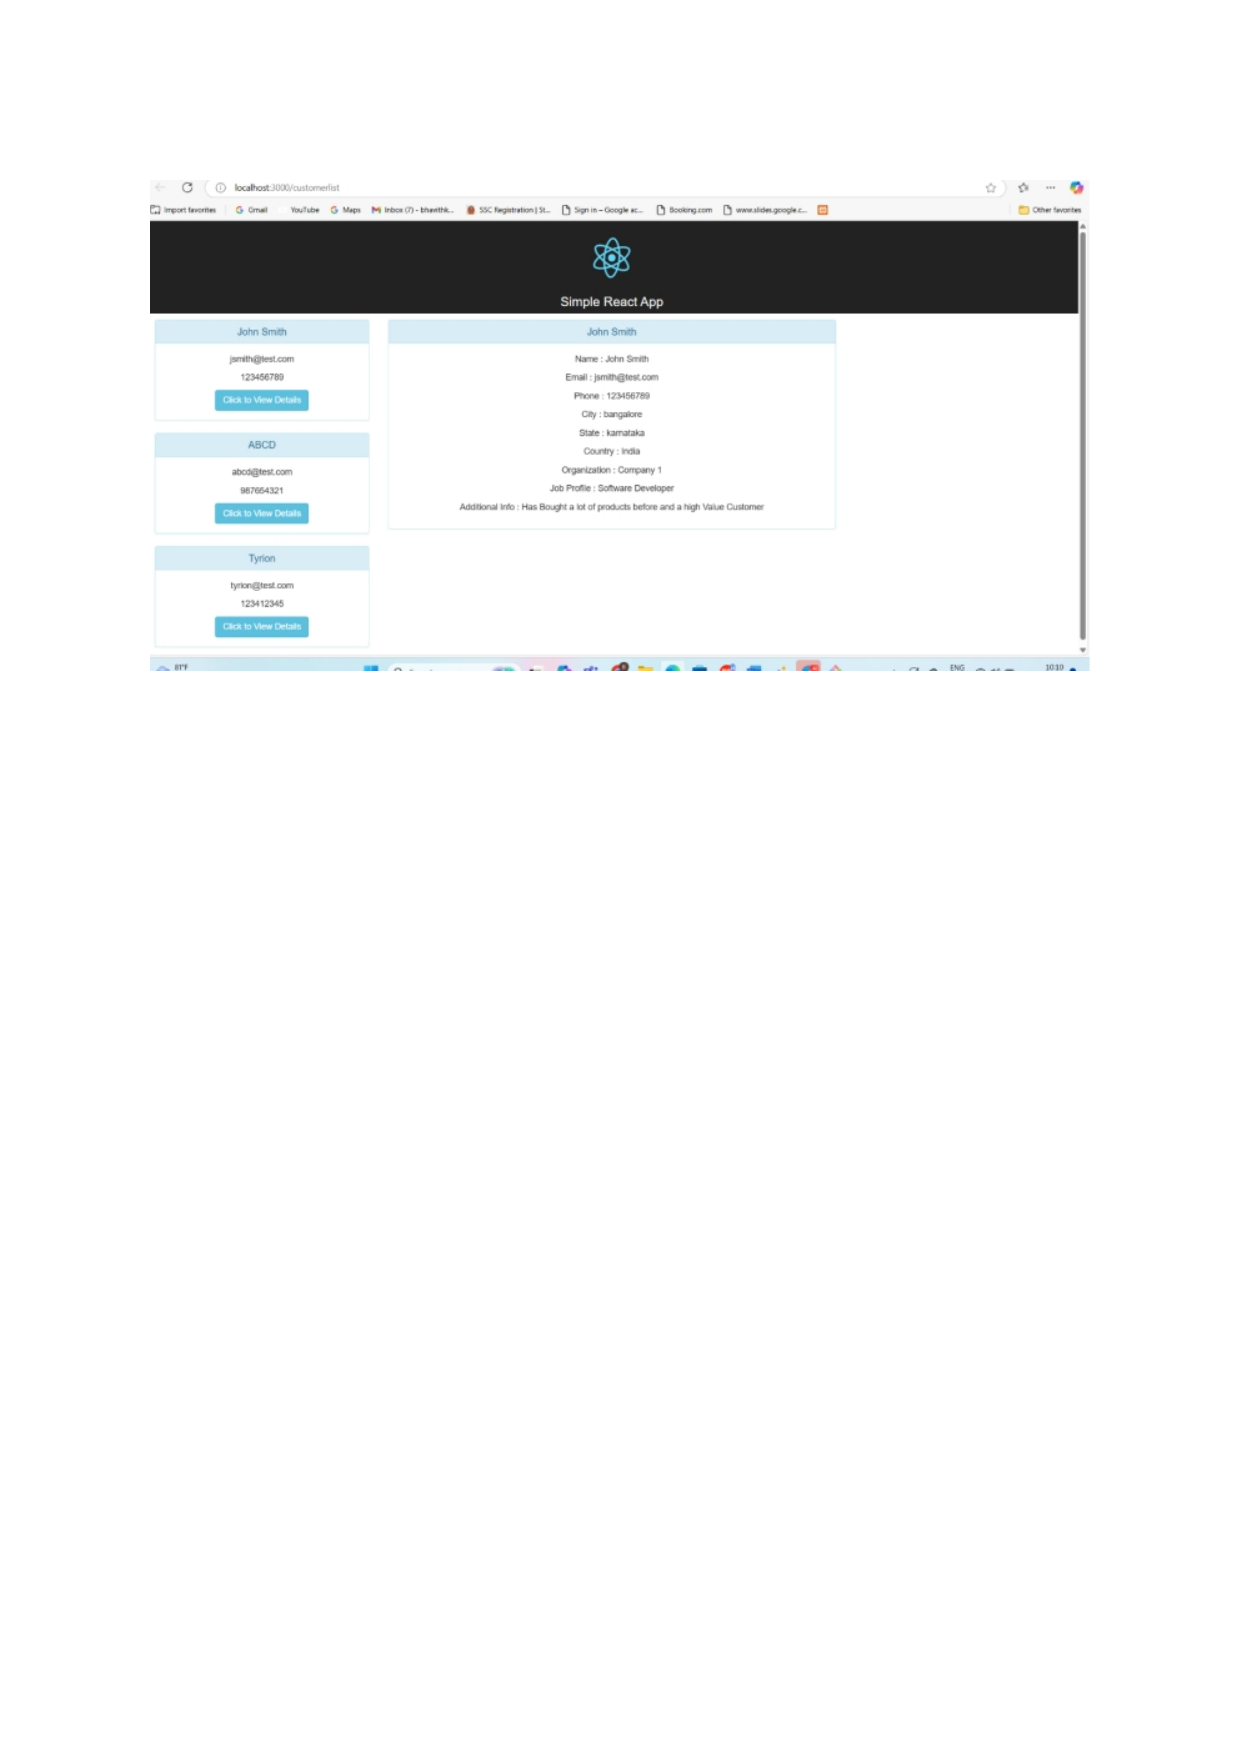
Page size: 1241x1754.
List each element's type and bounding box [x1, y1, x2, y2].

picture [150, 180, 1090, 671]
